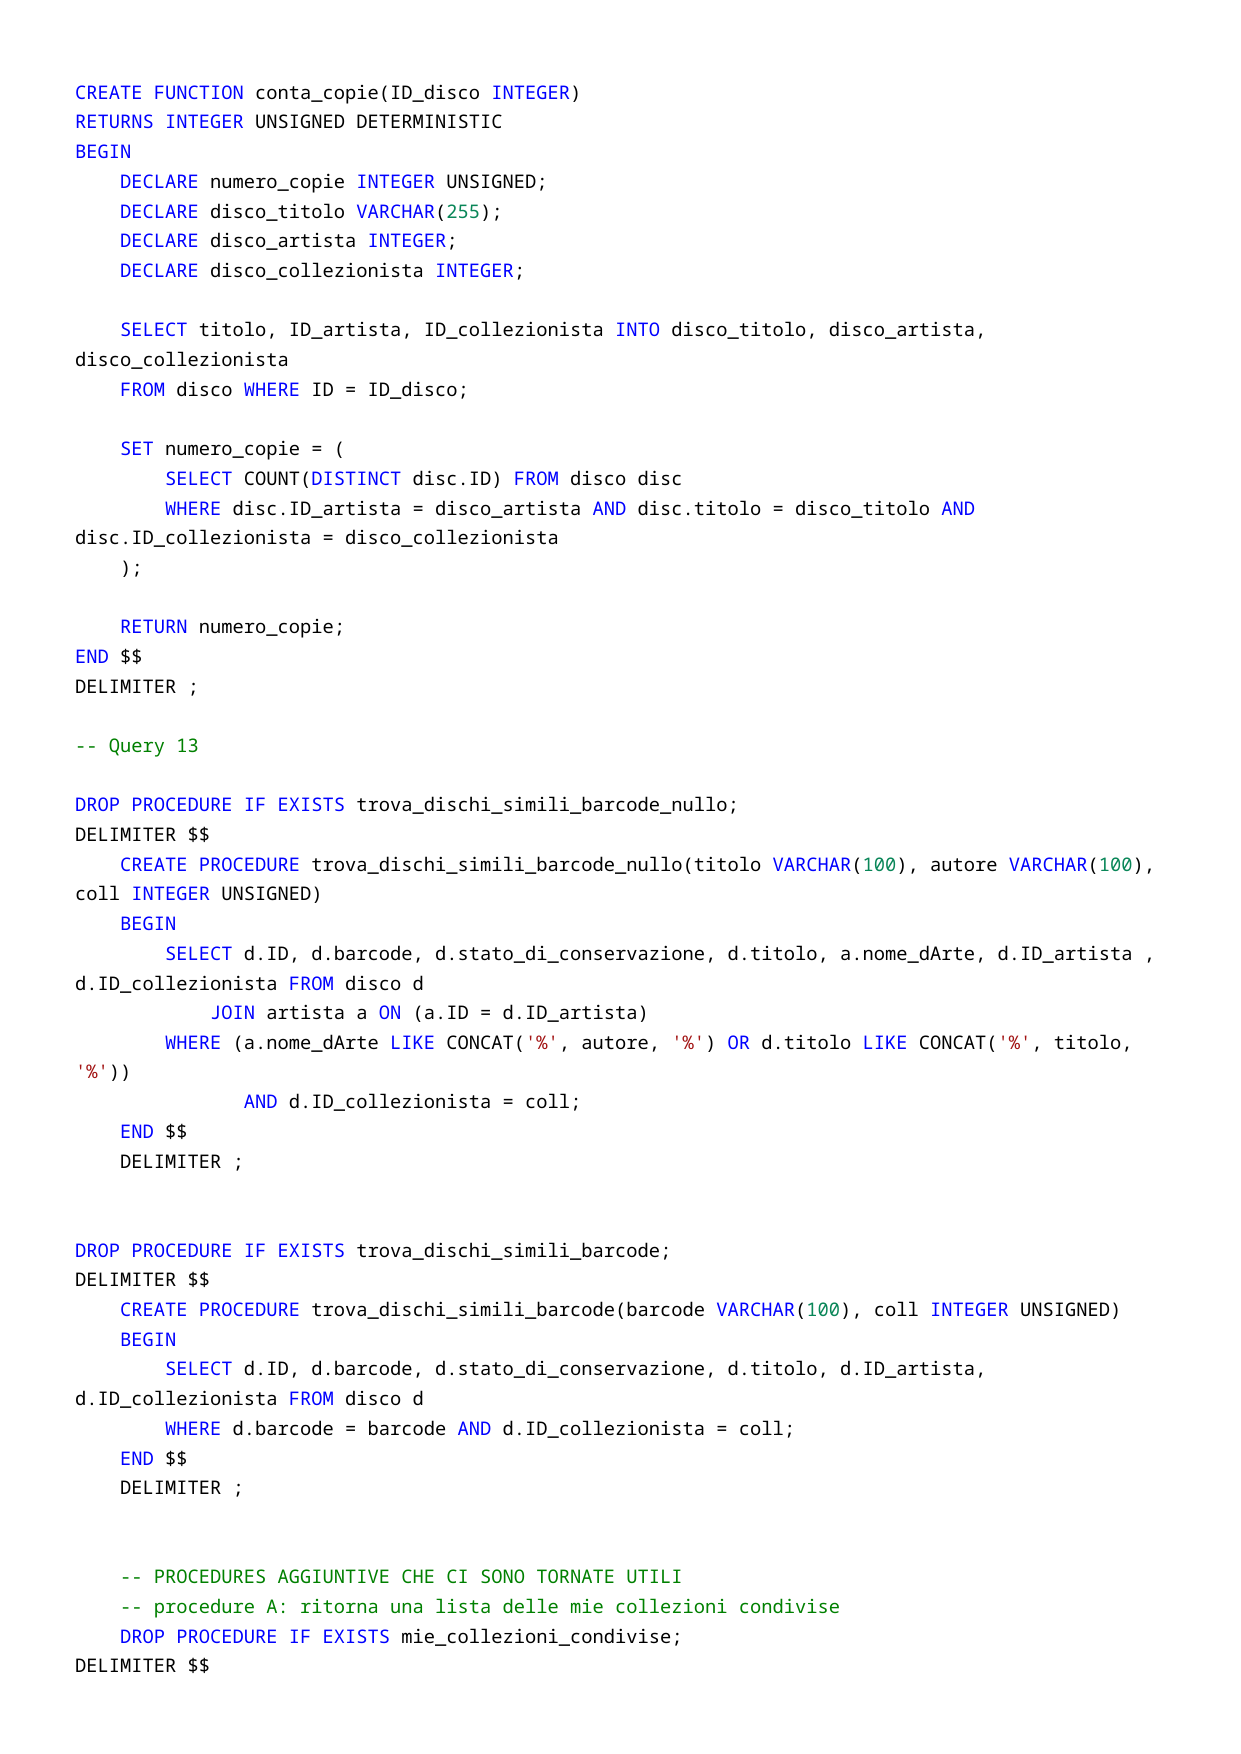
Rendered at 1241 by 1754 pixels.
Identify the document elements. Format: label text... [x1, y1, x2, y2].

text DROP PROCEDURE IF EXISTS trova_dischi_simili_barcode; [75, 1233, 1165, 1262]
text DELIMITER ; [75, 669, 1165, 698]
text END $$ [75, 1441, 1165, 1470]
text CREATE PROCEDURE trova_dischi_simili_barcode_nullo(titolo VARCHAR(100), autore VARCHAR(100), coll INTEGER UNSIGNED) [75, 847, 1165, 906]
text -- PROCEDURES AGGIUNTIVE CHE CI SONO TORNATE UTILI [75, 1559, 1165, 1589]
text DECLARE disco_titolo VARCHAR(255); [75, 194, 1165, 223]
text DROP PROCEDURE IF EXISTS trova_dischi_simili_barcode_nullo; [75, 787, 1165, 817]
text DECLARE disco_collezionista INTEGER; [75, 253, 1165, 283]
text FROM disco WHERE ID = ID_disco; [75, 372, 1165, 402]
text CREATE FUNCTION conta_copie(ID_disco INTEGER) [75, 75, 1165, 105]
text -- procedure A: ritorna una lista delle mie collezioni condivise [75, 1589, 1165, 1619]
text AND d.ID_collezionista = coll; [75, 1084, 1165, 1114]
text SET numero_copie = ( [75, 431, 1165, 461]
text WHERE disc.ID_artista = disco_artista AND disc.titolo = disco_titolo AND disc.ID_collezionista = disco_collezionista [75, 491, 1165, 550]
text DELIMITER $$ [75, 817, 1165, 847]
text RETURN numero_copie; [75, 609, 1165, 639]
text CREATE PROCEDURE trova_dischi_simili_barcode(barcode VARCHAR(100), coll INTEGER UNSIGNED) [75, 1292, 1165, 1322]
text JOIN artista a ON (a.ID = d.ID_artista) [75, 995, 1165, 1025]
text WHERE (a.nome_dArte LIKE CONCAT('%', autore, '%') OR d.titolo LIKE CONCAT('%', titolo, '%')) [75, 1025, 1165, 1084]
text DECLARE numero_copie INTEGER UNSIGNED; [75, 164, 1165, 194]
text END $$ [75, 1114, 1165, 1144]
text BEGIN [75, 134, 1165, 164]
text SELECT COUNT(DISTINCT disc.ID) FROM disco disc [75, 461, 1165, 491]
text DELIMITER $$ [75, 1262, 1165, 1292]
text -- Query 13 [75, 728, 1165, 758]
text DELIMITER ; [75, 1470, 1165, 1500]
text DROP PROCEDURE IF EXISTS mie_collezioni_condivise; [75, 1619, 1165, 1648]
text WHERE d.barcode = barcode AND d.ID_collezionista = coll; [75, 1411, 1165, 1441]
text BEGIN [75, 1322, 1165, 1352]
text SELECT d.ID, d.barcode, d.stato_di_conservazione, d.titolo, d.ID_artista, d.ID_collezionista FROM disco d [75, 1352, 1165, 1411]
text SELECT d.ID, d.barcode, d.stato_di_conservazione, d.titolo, a.nome_dArte, d.ID_artista , d.ID_collezionista FROM disco d [75, 936, 1165, 995]
text SELECT titolo, ID_artista, ID_collezionista INTO disco_titolo, disco_artista, disco_collezionista [75, 312, 1165, 372]
text BEGIN [75, 906, 1165, 936]
text END $$ [75, 639, 1165, 669]
text ); [75, 550, 1165, 580]
text DECLARE disco_artista INTEGER; [75, 223, 1165, 253]
text DELIMITER ; [75, 1144, 1165, 1173]
text RETURNS INTEGER UNSIGNED DETERMINISTIC [75, 105, 1165, 134]
text DELIMITER $$ [75, 1648, 1165, 1678]
